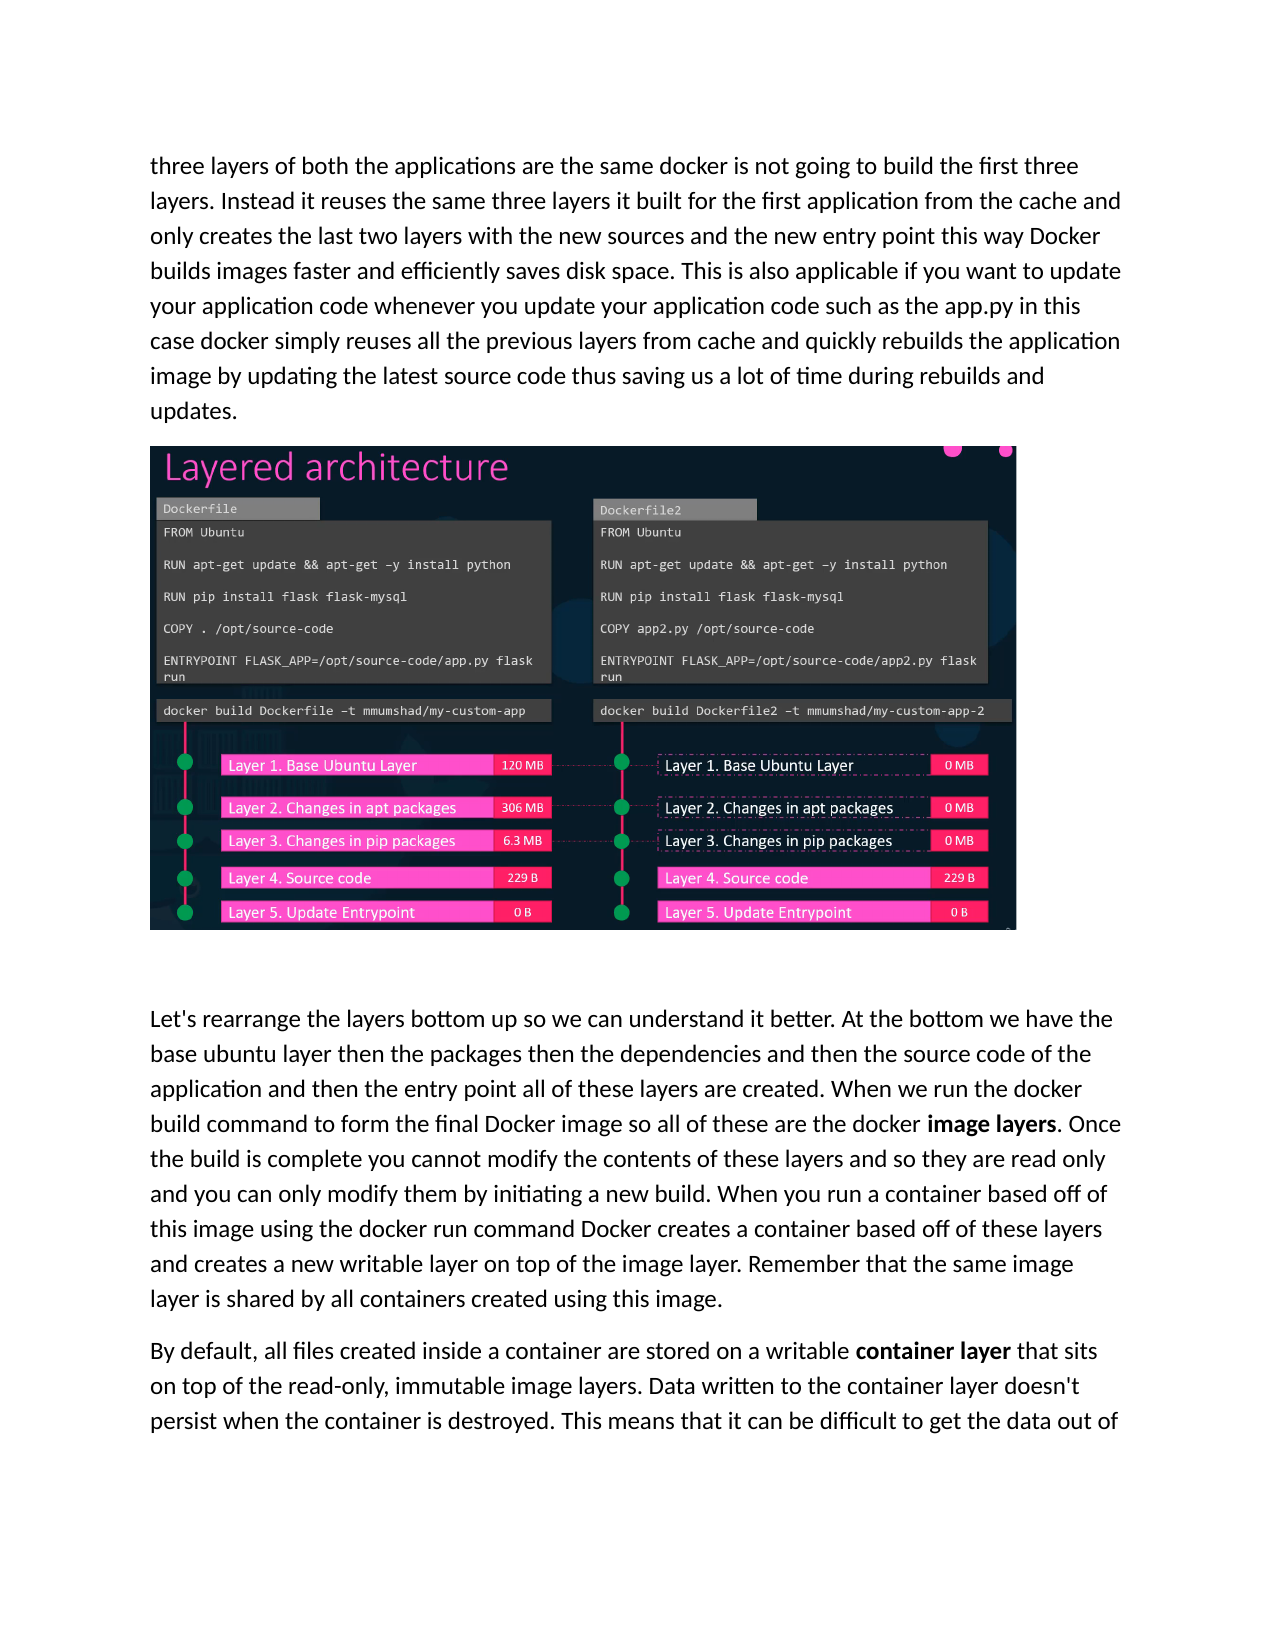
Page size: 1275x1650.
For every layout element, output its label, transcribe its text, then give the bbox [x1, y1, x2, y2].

picture [150, 446, 1017, 930]
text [150, 150, 1125, 426]
text Let's rearrange the layers bottom up so we can understand it better. At the bottom we have the base ubuntu layer then the packages then the dependencies and then the source code of the application and then the entry point all of these layers are created. When we run the docker build command to form the final Docker image so all of these are the docker image layers. Once the build is complete you cannot modify the contents of these layers and so they are read only and you can only modify them by initiating a new build. When you run a container based off of this image using the docker run command Docker creates a container based off of these layers and creates a new writable layer on top of the image layer. Remember that the same image layer is shared by all containers created using this image. [150, 1003, 1125, 1314]
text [150, 1335, 1125, 1436]
